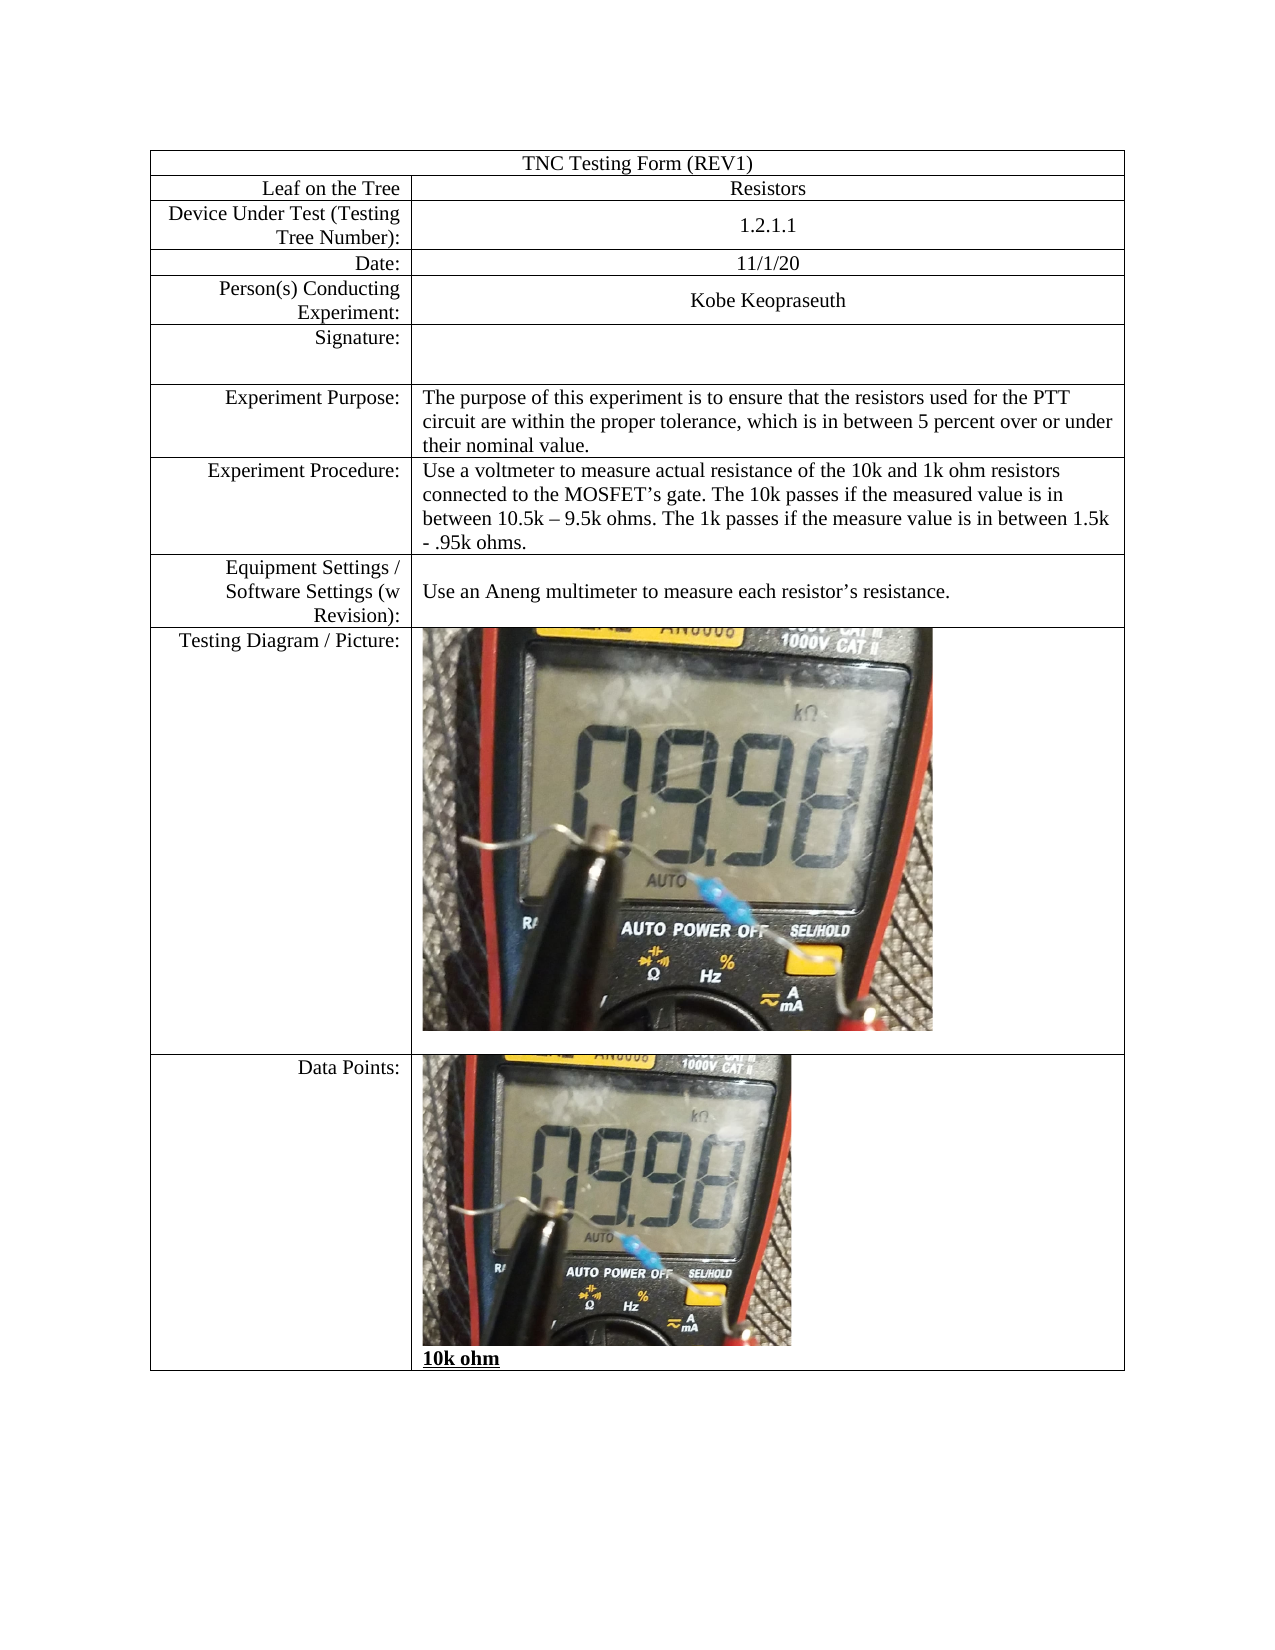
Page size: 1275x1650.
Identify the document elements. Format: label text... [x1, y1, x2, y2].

table_cell Device Under Test (Testing Tree Number): [151, 201, 411, 249]
table_cell Date: [151, 250, 411, 274]
table_cell Signature: [151, 325, 411, 383]
table_cell Use a voltmeter to measure actual resistance of the 10k and 1k ohm resistors connected to the MOSFET’s gate. The 10k passes if the measured value is in between 10.5k – 9.5k ohms. The 1k passes if the measure value is in between 1.5k - .95k ohms. [412, 458, 1124, 554]
table_cell Use an Aneng multimeter to measure each resistor’s resistance. [412, 555, 1124, 627]
table_cell Equipment Settings / Software Settings (w Revision): [151, 555, 411, 627]
picture [422, 1055, 792, 1346]
picture [422, 628, 933, 1031]
table_cell Data Points: [151, 1055, 411, 1370]
table_cell 10k ohm 1k ohm [412, 1055, 1124, 1370]
table_cell Person(s) Conducting Experiment: [151, 276, 411, 324]
table_cell Resistors [412, 176, 1124, 200]
table_cell 1.2.1.1 [412, 201, 1124, 249]
table_cell Testing Diagram / Picture: [151, 628, 411, 1054]
table_cell Experiment Purpose: [151, 385, 411, 457]
table_cell 11/1/20 [412, 250, 1124, 274]
table_cell Experiment Procedure: [151, 458, 411, 554]
table_cell The purpose of this experiment is to ensure that the resistors used for the PTT circuit are within the proper tolerance, which is in between 5 percent over or under their nominal value. [412, 385, 1124, 457]
table_cell [412, 628, 1124, 1054]
table_header TNC Testing Form (REV1) [151, 151, 1124, 175]
table_cell [412, 325, 1124, 383]
table_cell Kobe Keopraseuth [412, 276, 1124, 324]
table_cell Leaf on the Tree [151, 176, 411, 200]
